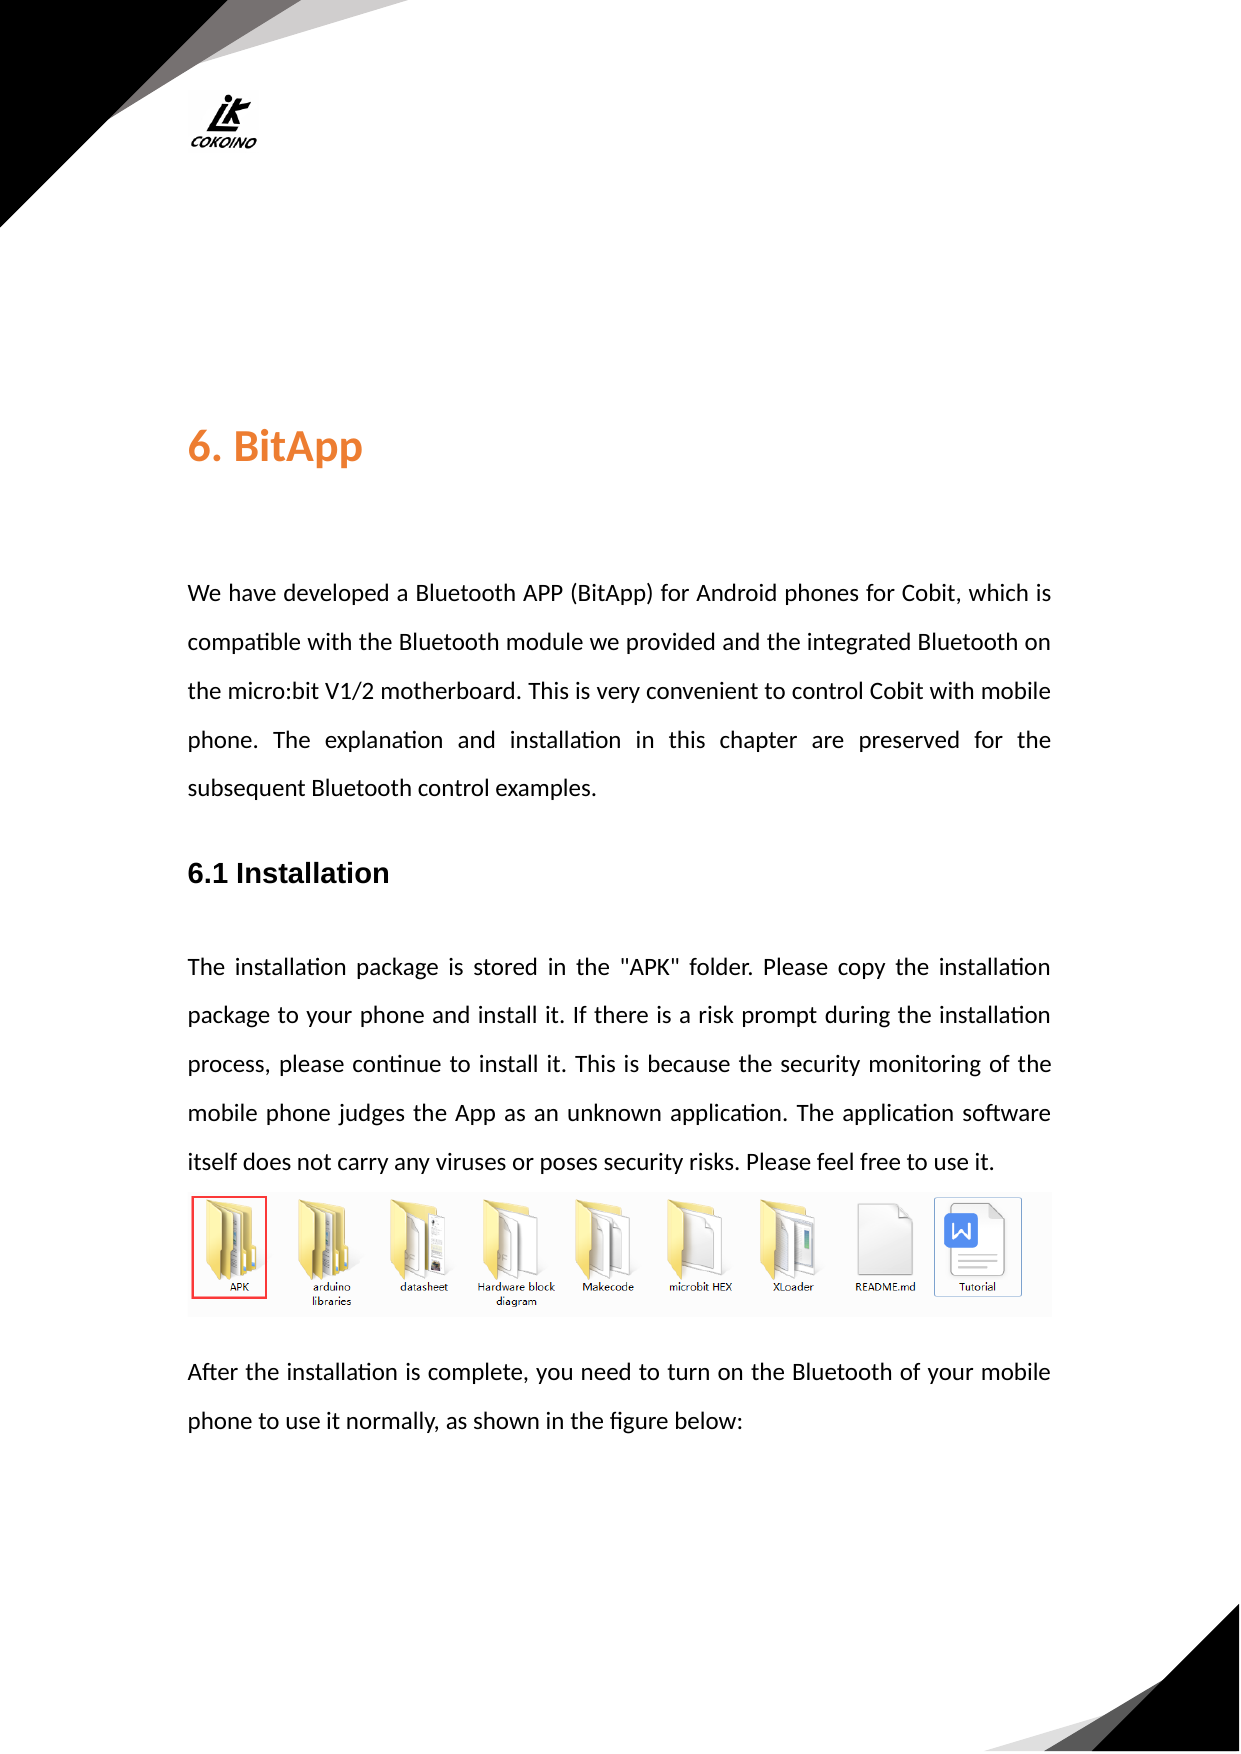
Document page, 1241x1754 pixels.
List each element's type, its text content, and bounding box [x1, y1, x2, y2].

subtitle BitApp [187, 412, 1053, 477]
text The installation package is stored in the "APK" folder. Please copy the installation package to your phone and install it. If there is a risk prompt during the installation process, please continue to install it. This is because the security monitoring of the mobile phone judges the App as an unknown application. The application software itself does not carry any viruses or poses security risks. Please feel free to use it. [187, 950, 1053, 1177]
picture [187, 1192, 1052, 1317]
text After the installation is complete, you need to turn on the Bluetooth of your mobile phone to use it normally, as shown in the figure below: [187, 1355, 1053, 1436]
text We have developed a Bluetooth APP (BitApp) for Android phones for Cobit, which is compatible with the Bluetooth module we provided and the integrated Bluetooth on the micro:bit V1/2 motherboard. This is very convenient to control Cobit with mobile phone. The explanation and installation in this chapter are preserved for the subsequent Bluetooth control examples. [187, 577, 1053, 804]
picture [187, 90, 259, 153]
subtitle 6.1 Installation [187, 840, 1053, 905]
